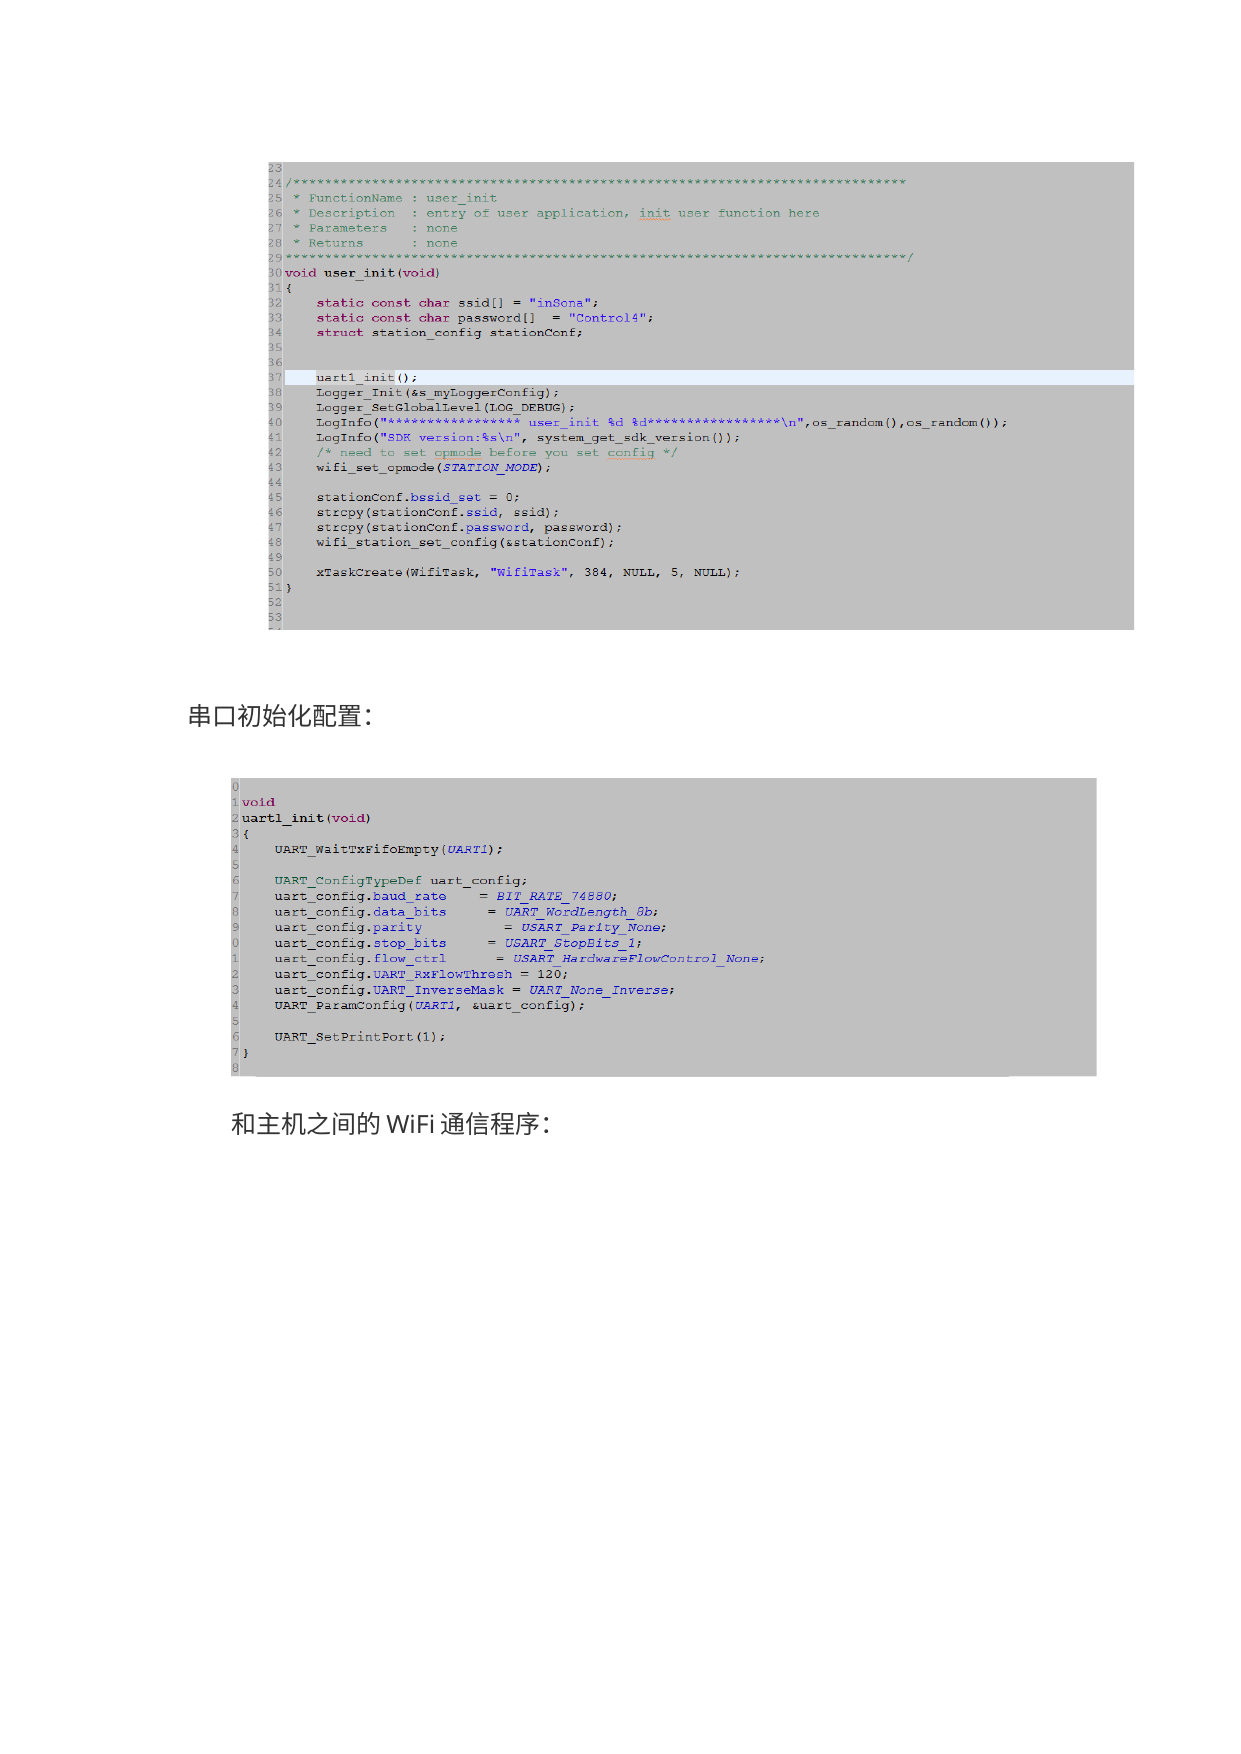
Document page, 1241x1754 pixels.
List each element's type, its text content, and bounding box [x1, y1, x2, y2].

text 和主机之间的WiFi通信程序： [187, 1090, 1053, 1155]
text 串口初始化配置： [187, 682, 1053, 747]
picture [268, 162, 1135, 630]
picture [231, 778, 1097, 1077]
